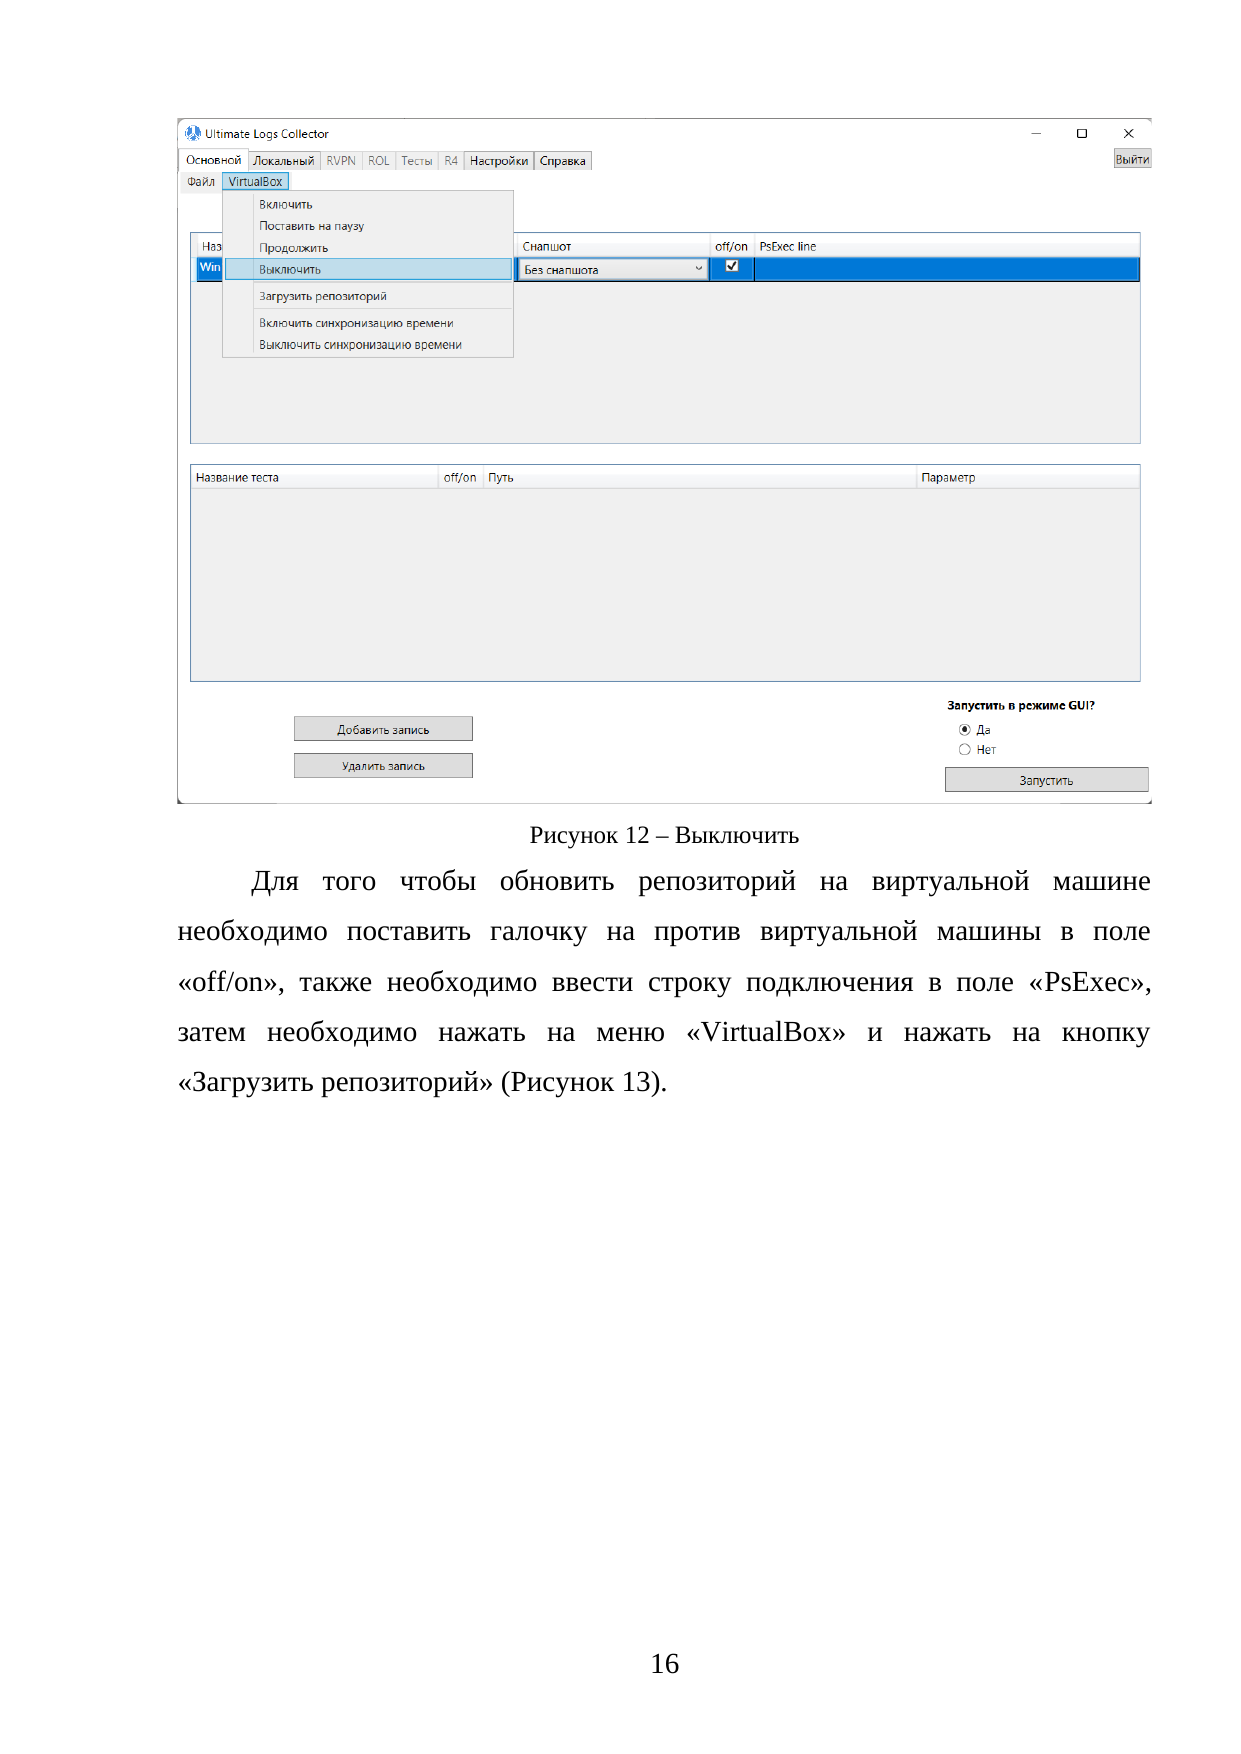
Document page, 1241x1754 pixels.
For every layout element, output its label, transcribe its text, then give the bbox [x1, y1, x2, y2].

text Для того чтобы обновить репозиторий на виртуальной машине необходимо поставить галочку на против виртуальной машины в поле «off/on», также необходимо ввести строку подключения в поле «PsExec», затем необходимо нажать на меню «VirtualBox» и нажать на кнопку «Загрузить репозиторий» (Рисунок 13). [177, 863, 1152, 1098]
picture [177, 118, 1152, 804]
